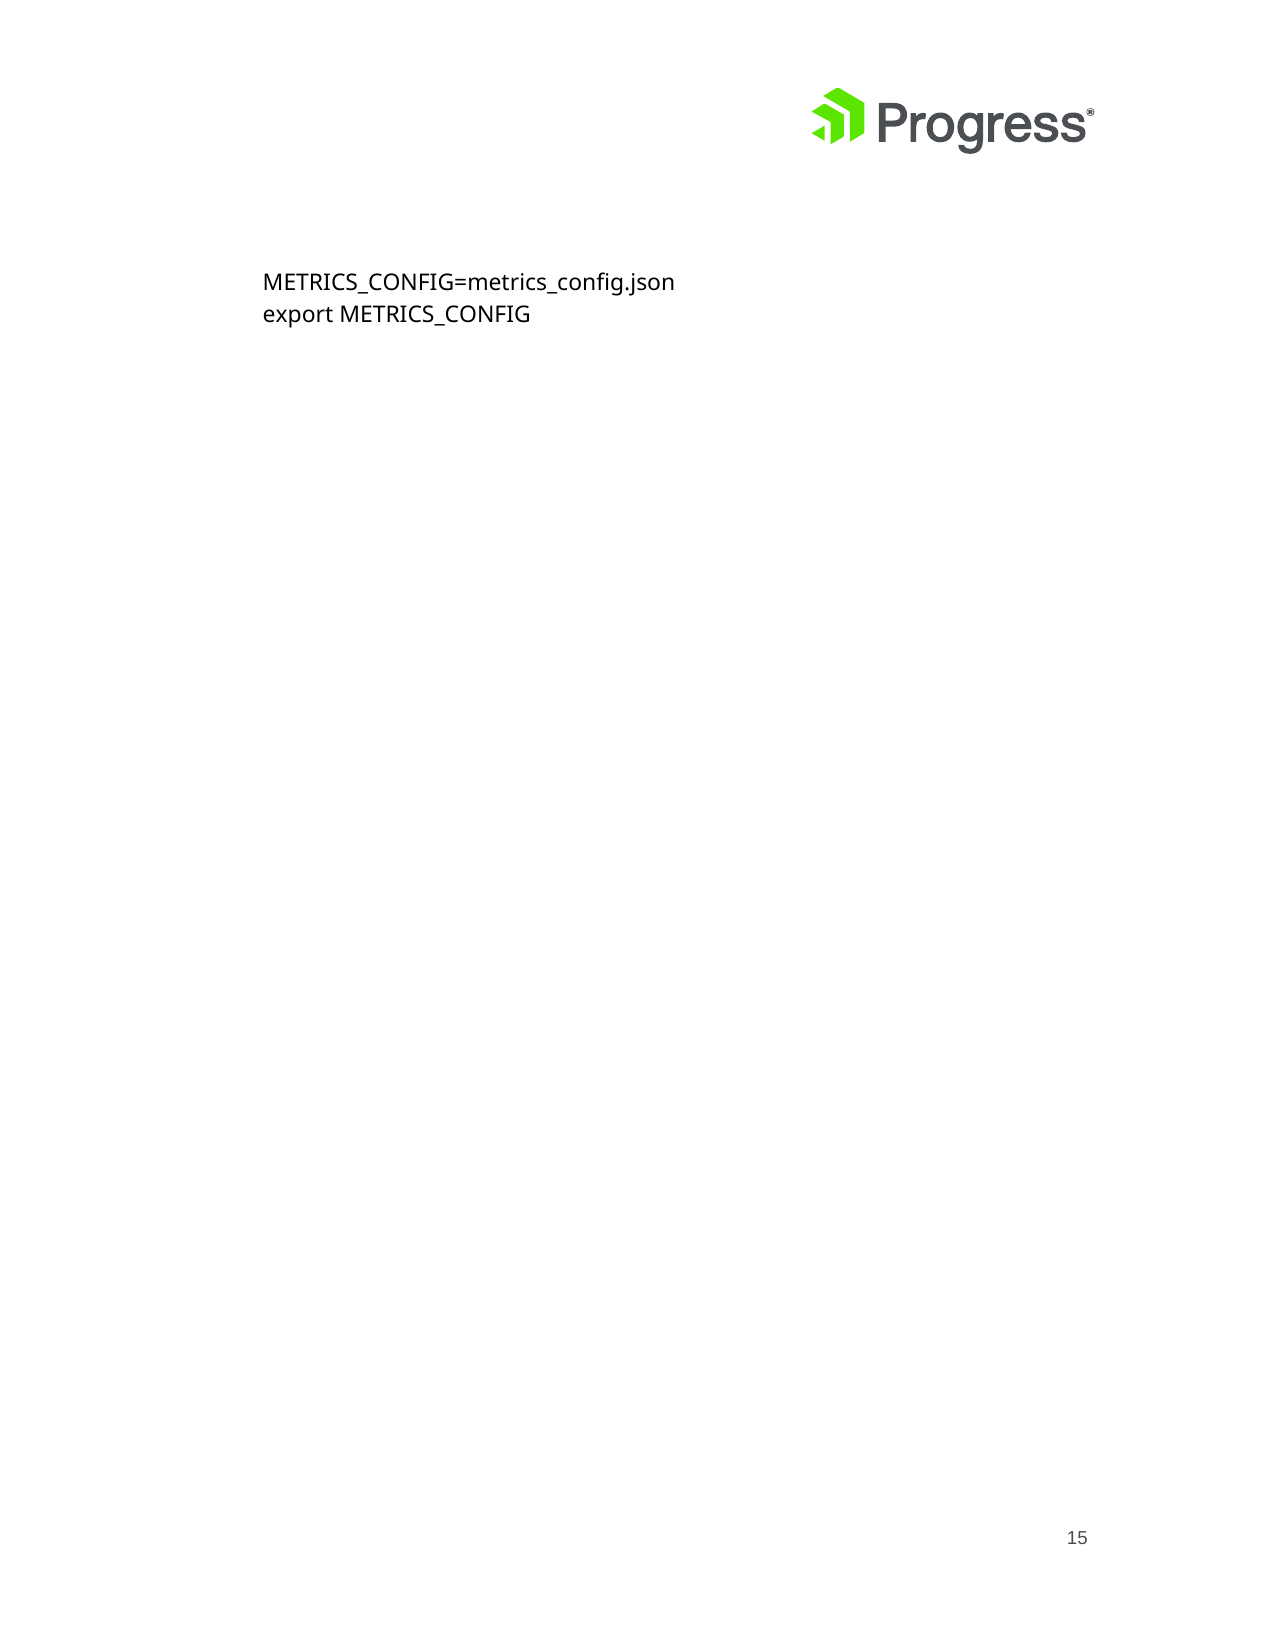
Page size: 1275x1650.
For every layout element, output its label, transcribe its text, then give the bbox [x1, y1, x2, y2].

text export METRICS_CONFIG [187, 297, 1087, 329]
text METRICS_CONFIG=metrics_config.json [187, 266, 1087, 297]
